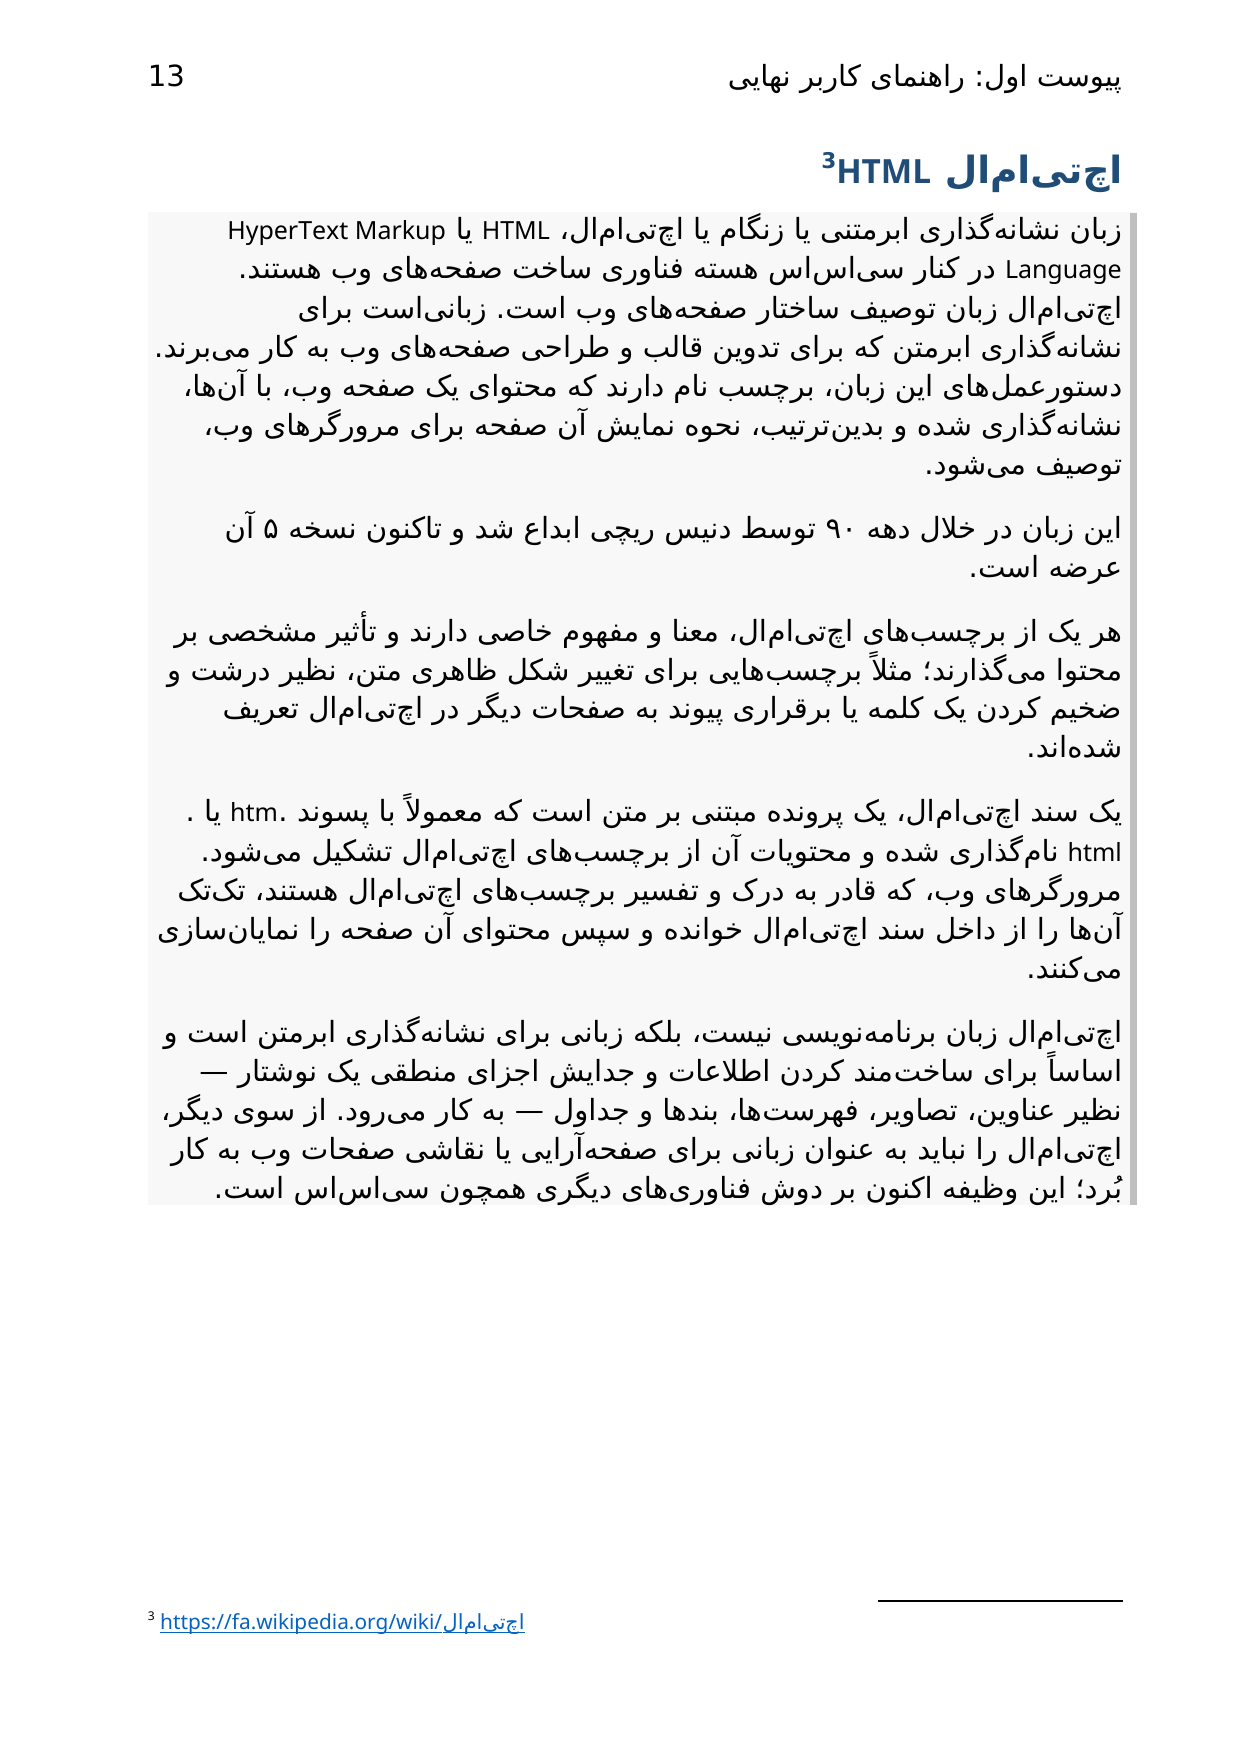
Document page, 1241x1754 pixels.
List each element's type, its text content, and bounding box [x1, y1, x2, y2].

text یک سند اچ‌تی‌ام‌ال، یک پرونده مبتنی بر متن است که معمولاً با پسوند .htm یا .html نام‌گذاری شده و محتویات آن از برچسب‌های اچ‌تی‌ام‌ال تشکیل می‌شود. مرورگرهای وب، که قادر به درک و تفسیر برچسب‌های اچ‌تی‌ام‌ال هستند، تک‌تک آن‌ها را از داخل سند اچ‌تی‌ام‌ال خوانده و سپس محتوای آن صفحه را نمایان‌سازی می‌کنند. [148, 795, 1130, 986]
text اچ‌تی‌ام‌ال زبان برنامه‌نویسی نیست، بلکه زبانی برای نشانه‌گذاری ابرمتن است و اساساً برای ساخت‌مند کردن اطلاعات و جدایش اجزای منطقی یک نوشتار — نظیر عناوین، تصاویر، فهرست‌ها، بندها و جداول — به کار می‌رود. از سوی دیگر، اچ‌تی‌ام‌ال را نباید به عنوان زبانی برای صفحه‌آرایی یا نقاشی صفحات وب به کار بُرد؛ این وظیفه اکنون بر دوش فناوری‌های دیگری همچون سی‌اس‌اس است. [148, 1016, 1130, 1205]
text این زبان در خلال دهه ۹۰ توسط دنیس ریچی ابداع شد و تاکنون نسخه ۵ آن عرضه است. [148, 511, 1130, 584]
subtitle اچ‌تی‌ام‌ال HTML [148, 148, 1122, 193]
text زبان نشانه‌گذاری ابرمتنی یا زنگام یا اچ‌تی‌ام‌ال، HTML یا HyperText Markup Language در کنار سی‌اس‌اس هسته فناوری ساخت صفحه‌های وب هستند. اچ‌تی‌ام‌ال زبان توصیف ساختار صفحه‌های وب است. زبانی‌است برای نشانه‌گذاری ابرمتن که برای تدوین قالب و طراحی صفحه‌های وب به کار می‌برند. دستورعمل‌های این زبان، برچسب نام دارند که محتوای یک صفحه وب، با آن‌ها، نشانه‌گذاری شده و بدین‌ترتیب، نحوه نمایش آن صفحه برای مرورگرهای وب، توصیف می‌شود. [148, 212, 1136, 481]
text هر یک از برچسب‌های اچ‌تی‌ام‌ال، معنا و مفهوم خاصی دارند و تأثیر مشخصی بر محتوا می‌گذارند؛ مثلاً برچسب‌هایی برای تغییر شکل ظاهری متن، نظیر درشت و ضخیم کردن یک کلمه یا برقراری پیوند به صفحات دیگر در اچ‌تی‌ام‌ال تعریف شده‌اند. [148, 614, 1130, 765]
